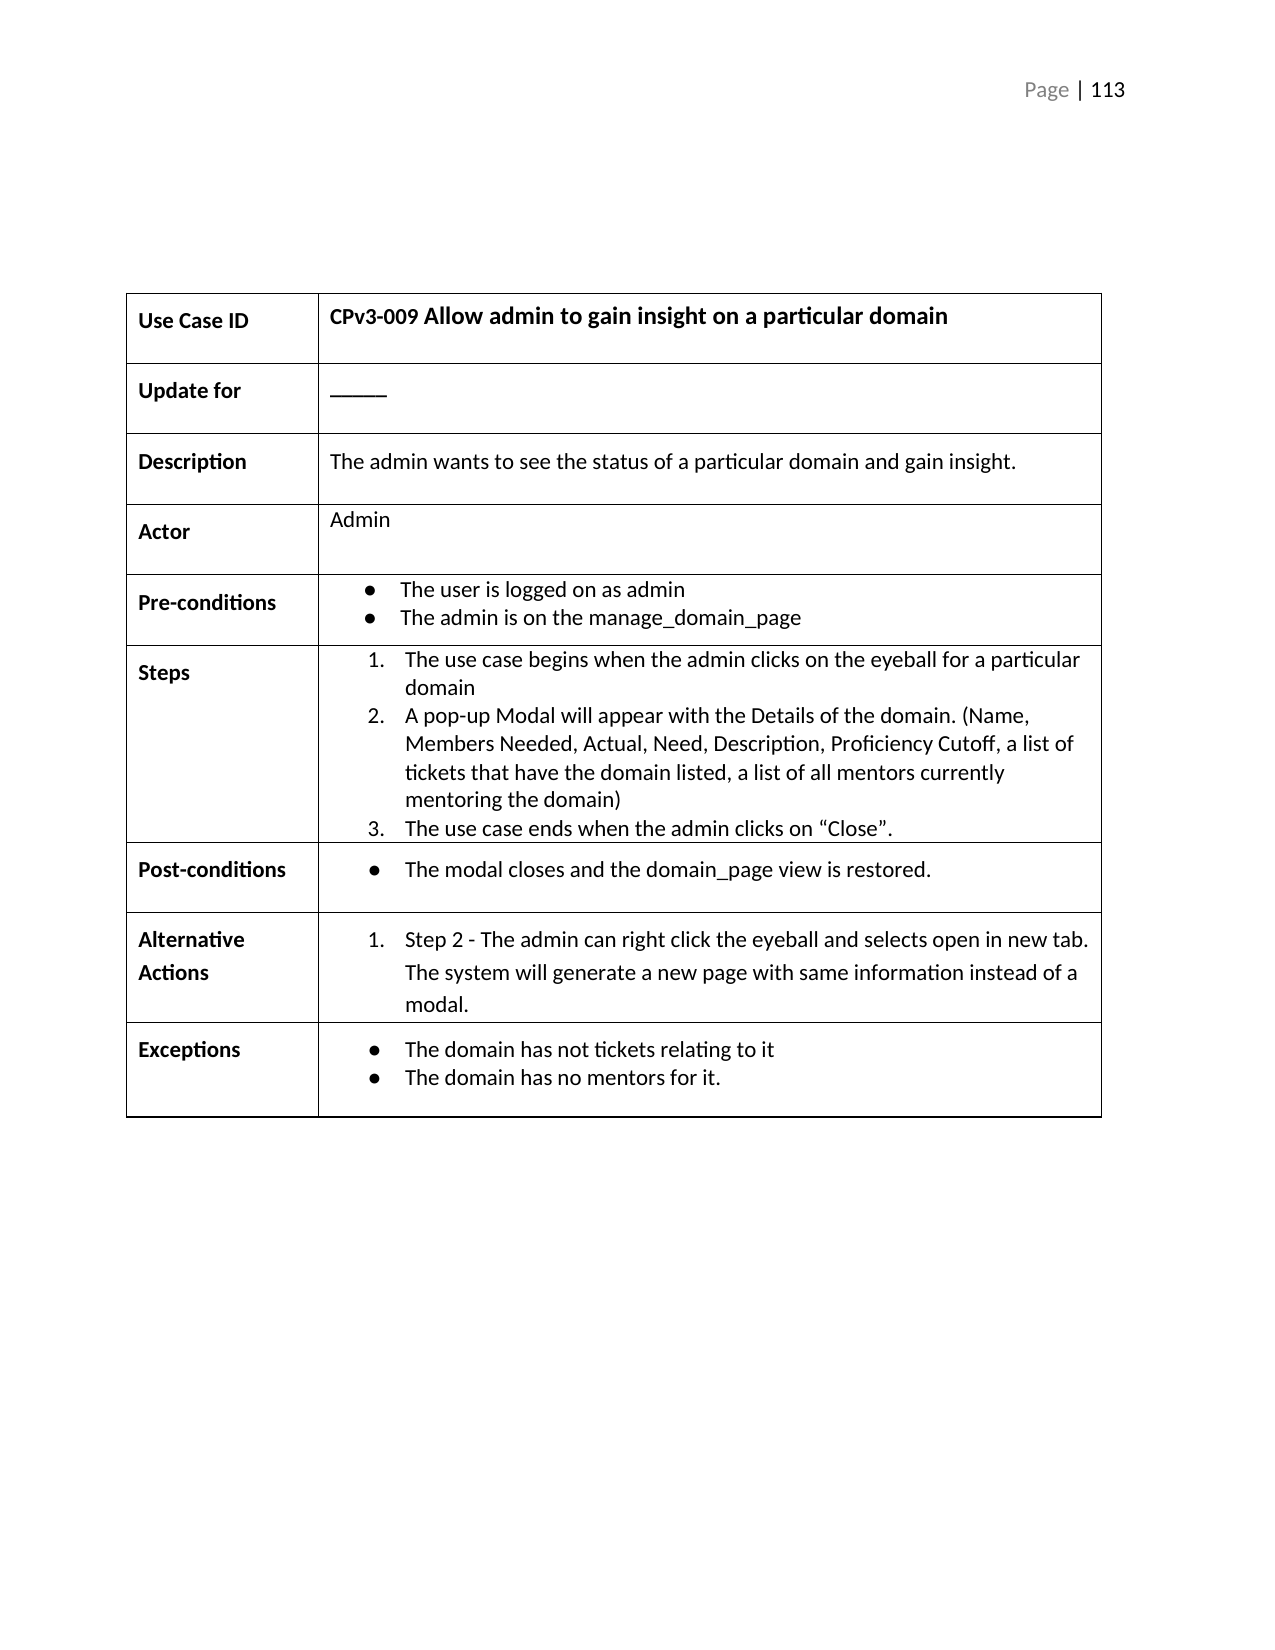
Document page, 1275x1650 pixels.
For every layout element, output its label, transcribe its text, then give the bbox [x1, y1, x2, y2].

table_cell Post-conditions [127, 843, 318, 912]
table_cell Admin [319, 505, 1101, 574]
table_cell The user is logged on as admin The admin is on the manage_domain_page [319, 575, 1101, 644]
table_cell Alternative Actions [127, 913, 318, 1022]
table_cell The admin wants to see the status of a particular domain and gain insight. [319, 434, 1101, 504]
table_cell The use case begins when the admin clicks on the eyeball for a particular domain A pop-up Modal will appear with the Details of the domain. (Name, Members Needed, Actual, Need, Description, Proficiency Cutoff, a list of tickets that have the domain listed, a list of all mentors currently mentoring the domain) The use case ends when the admin clicks on “Close”. [319, 646, 1101, 842]
table_cell Description [127, 434, 318, 504]
table_cell Step 2 - The admin can right click the eyeball and selects open in new tab. The system will generate a new page with same information instead of a modal. [319, 913, 1101, 1022]
table_cell Update for [127, 364, 318, 433]
table_cell Steps [127, 646, 318, 842]
table_header CPv3-009 Allow admin to gain insight on a particular domain [319, 294, 1101, 363]
table_cell The domain has not tickets relating to it The domain has no mentors for it. [319, 1023, 1101, 1116]
table_header Use Case ID [127, 294, 318, 363]
table_cell Actor [127, 505, 318, 574]
table_cell Exceptions [127, 1023, 318, 1116]
table_cell The modal closes and the domain_page view is restored. [319, 843, 1101, 912]
table_cell Pre-conditions [127, 575, 318, 644]
table_cell _____ [319, 364, 1101, 433]
